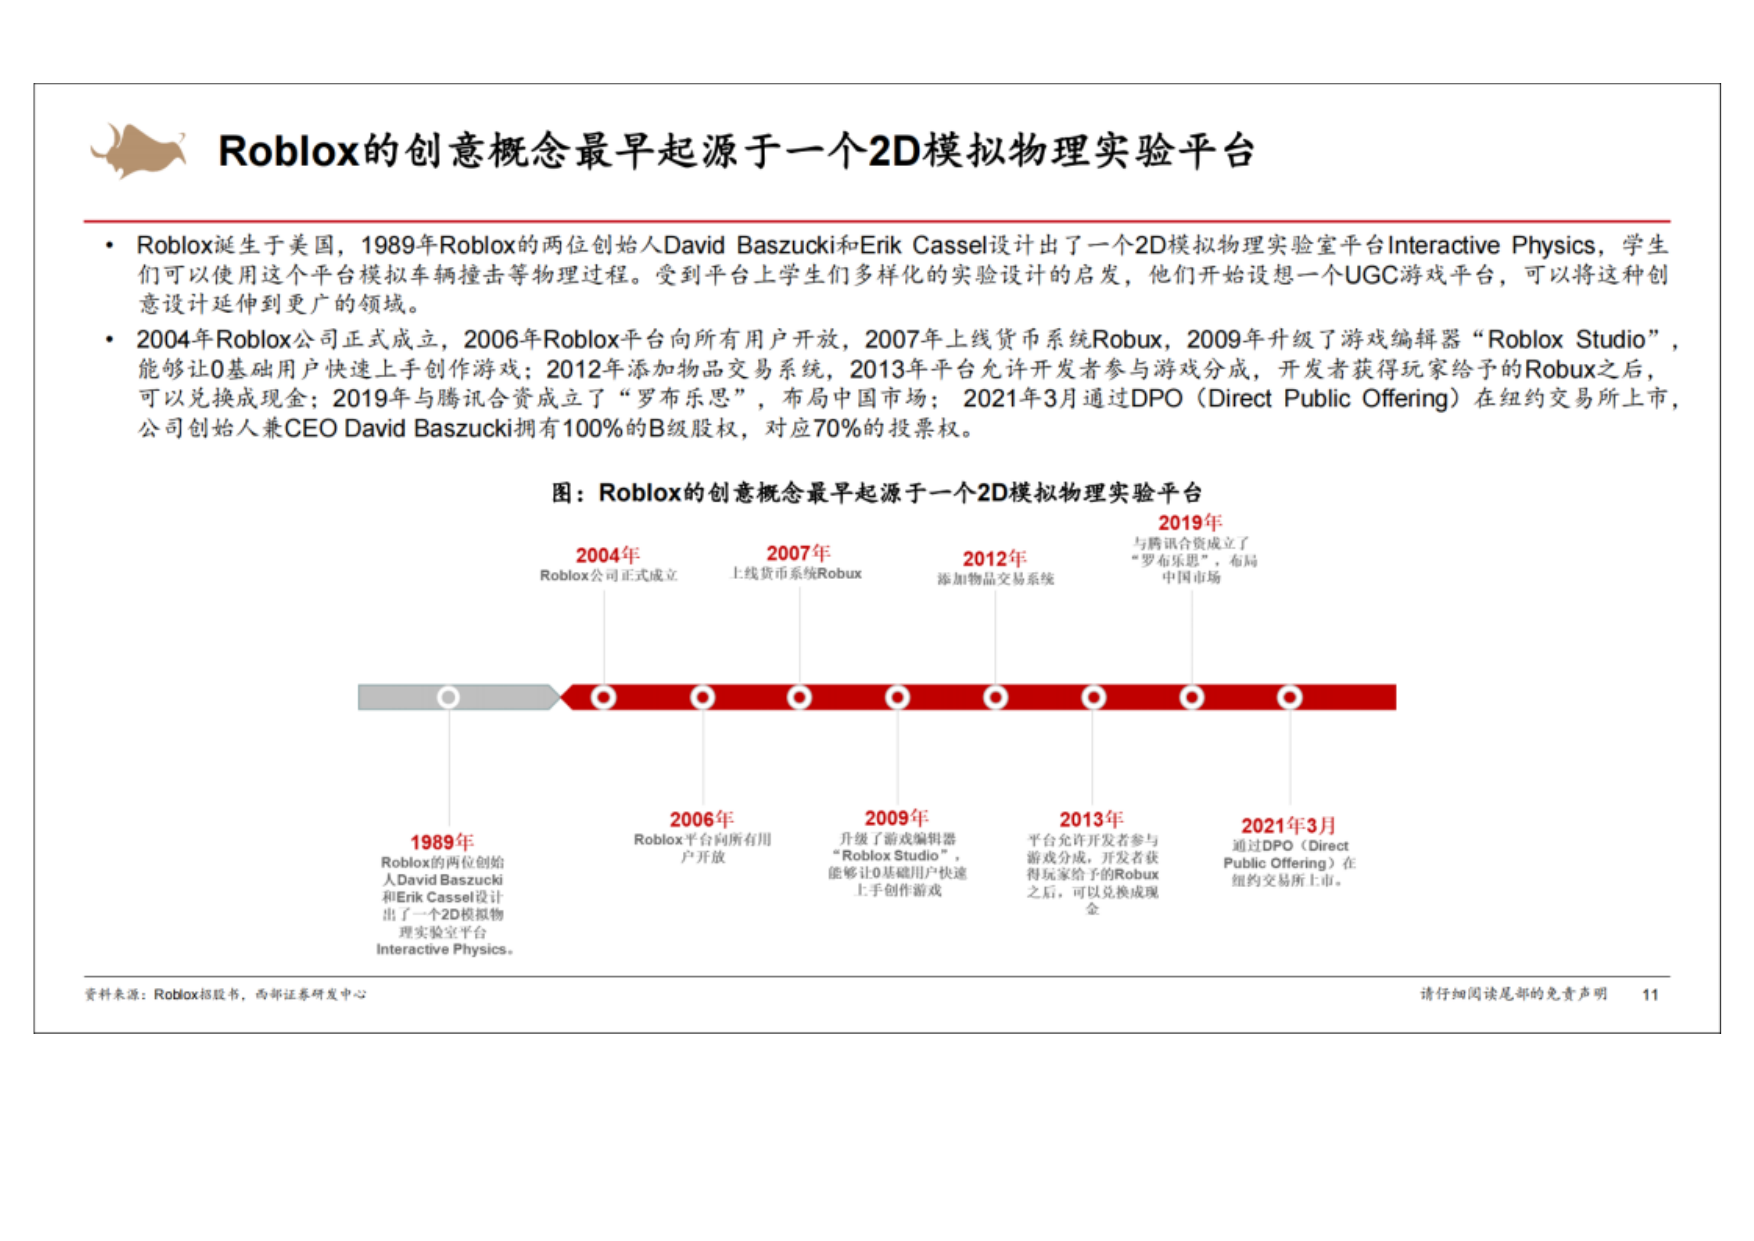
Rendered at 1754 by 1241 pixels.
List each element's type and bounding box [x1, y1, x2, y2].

picture [33, 83, 1722, 1034]
